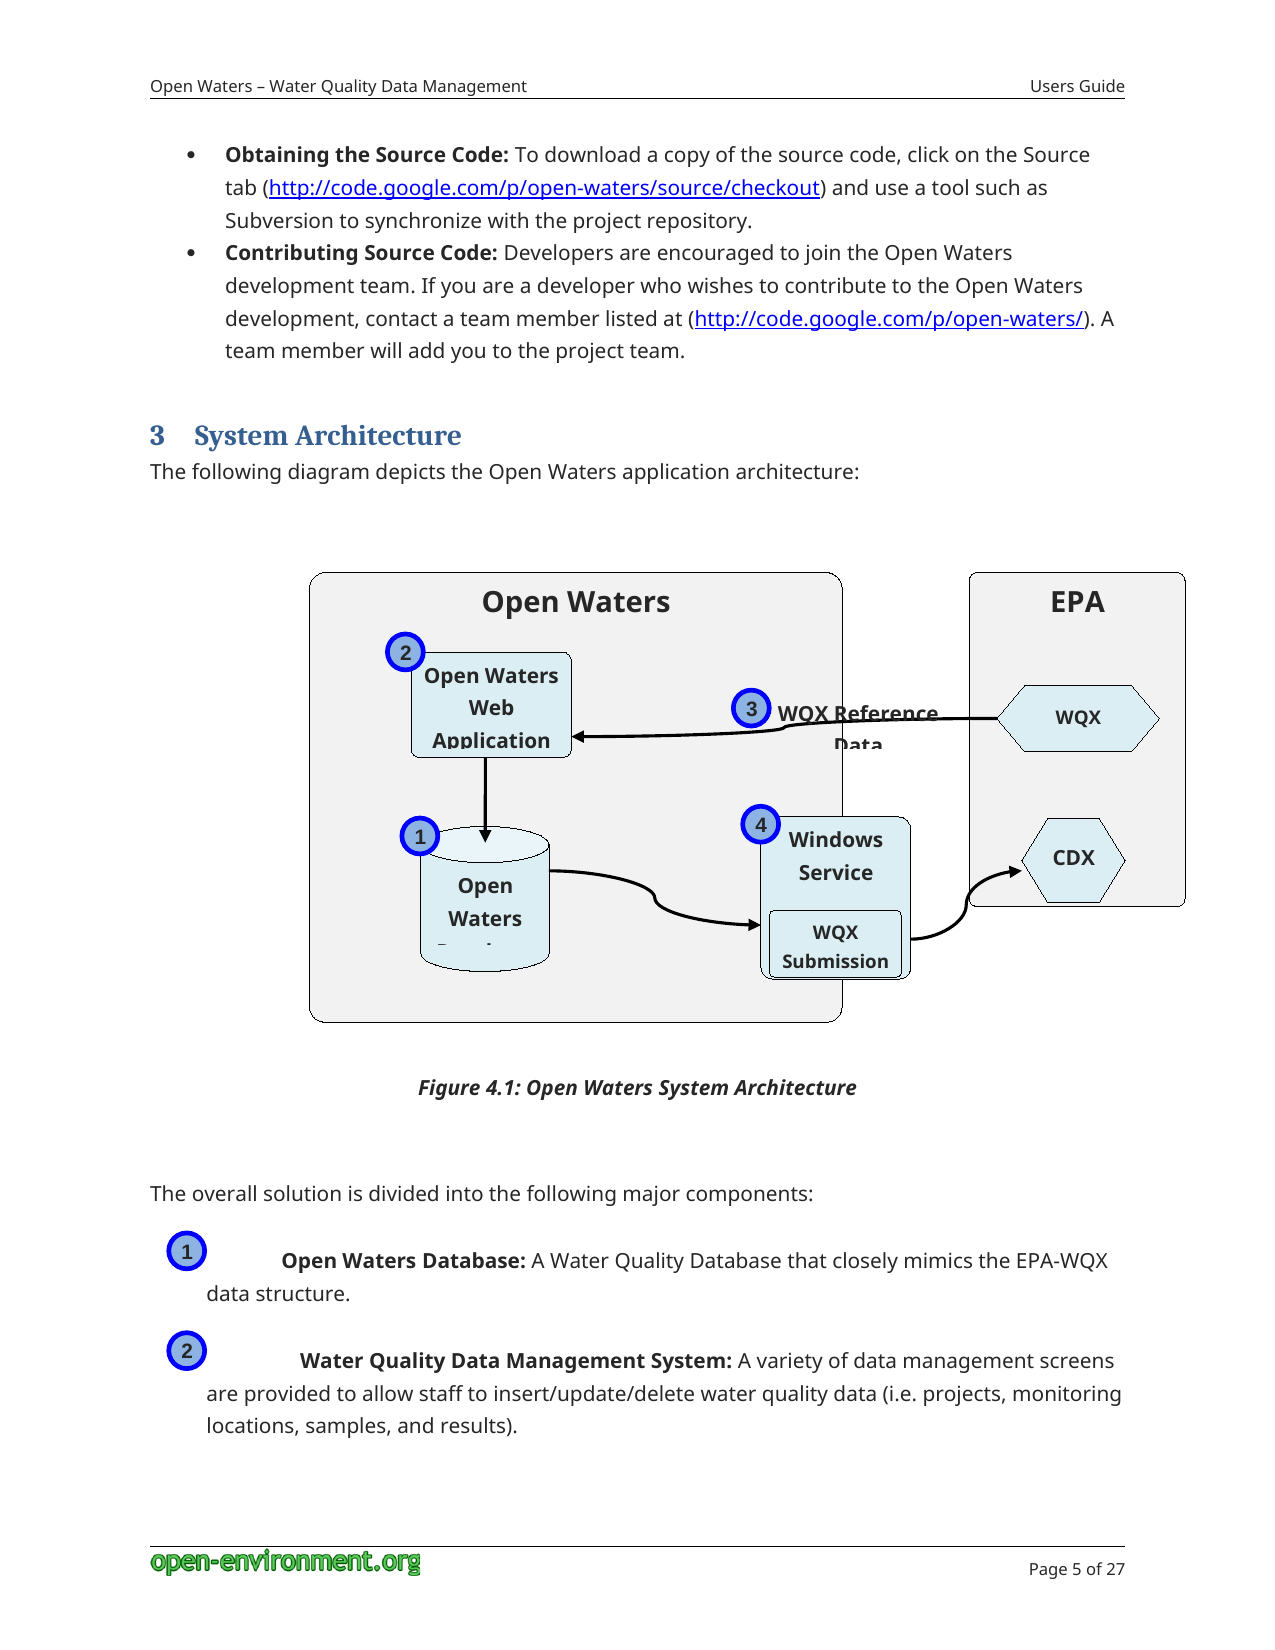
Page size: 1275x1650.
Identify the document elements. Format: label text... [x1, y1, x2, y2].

text The following diagram depicts the Open Waters application architecture: [150, 457, 1125, 486]
picture [150, 1548, 421, 1576]
subtitle System Architecture [150, 419, 1125, 452]
list Contributing Source Code: Developers are encouraged to join the Open Waters development team. If you are a developer who wishes to contribute to the Open Waters development, contact a team member listed at (http://code.google.com/p/open-waters/). A team member will add you to the project team. [187, 238, 1125, 365]
text Open Waters Database: A Water Quality Database that closely mimics the EPA-WQX data structure. [150, 1233, 1125, 1308]
text The overall solution is divided into the following major components: [150, 1179, 1125, 1208]
list Obtaining the Source Code: To download a copy of the source code, click on the Source tab (http://code.google.com/p/open-waters/source/checkout) and use a tool such as Subversion to synchronize with the project repository. [187, 141, 1125, 234]
text Water Quality Data Management System: A variety of data management screens are provided to allow staff to insert/update/delete water quality data (i.e. projects, monitoring locations, samples, and results). [150, 1333, 1125, 1440]
text Figure 4.1: Open Waters System Architecture [150, 1073, 1125, 1101]
